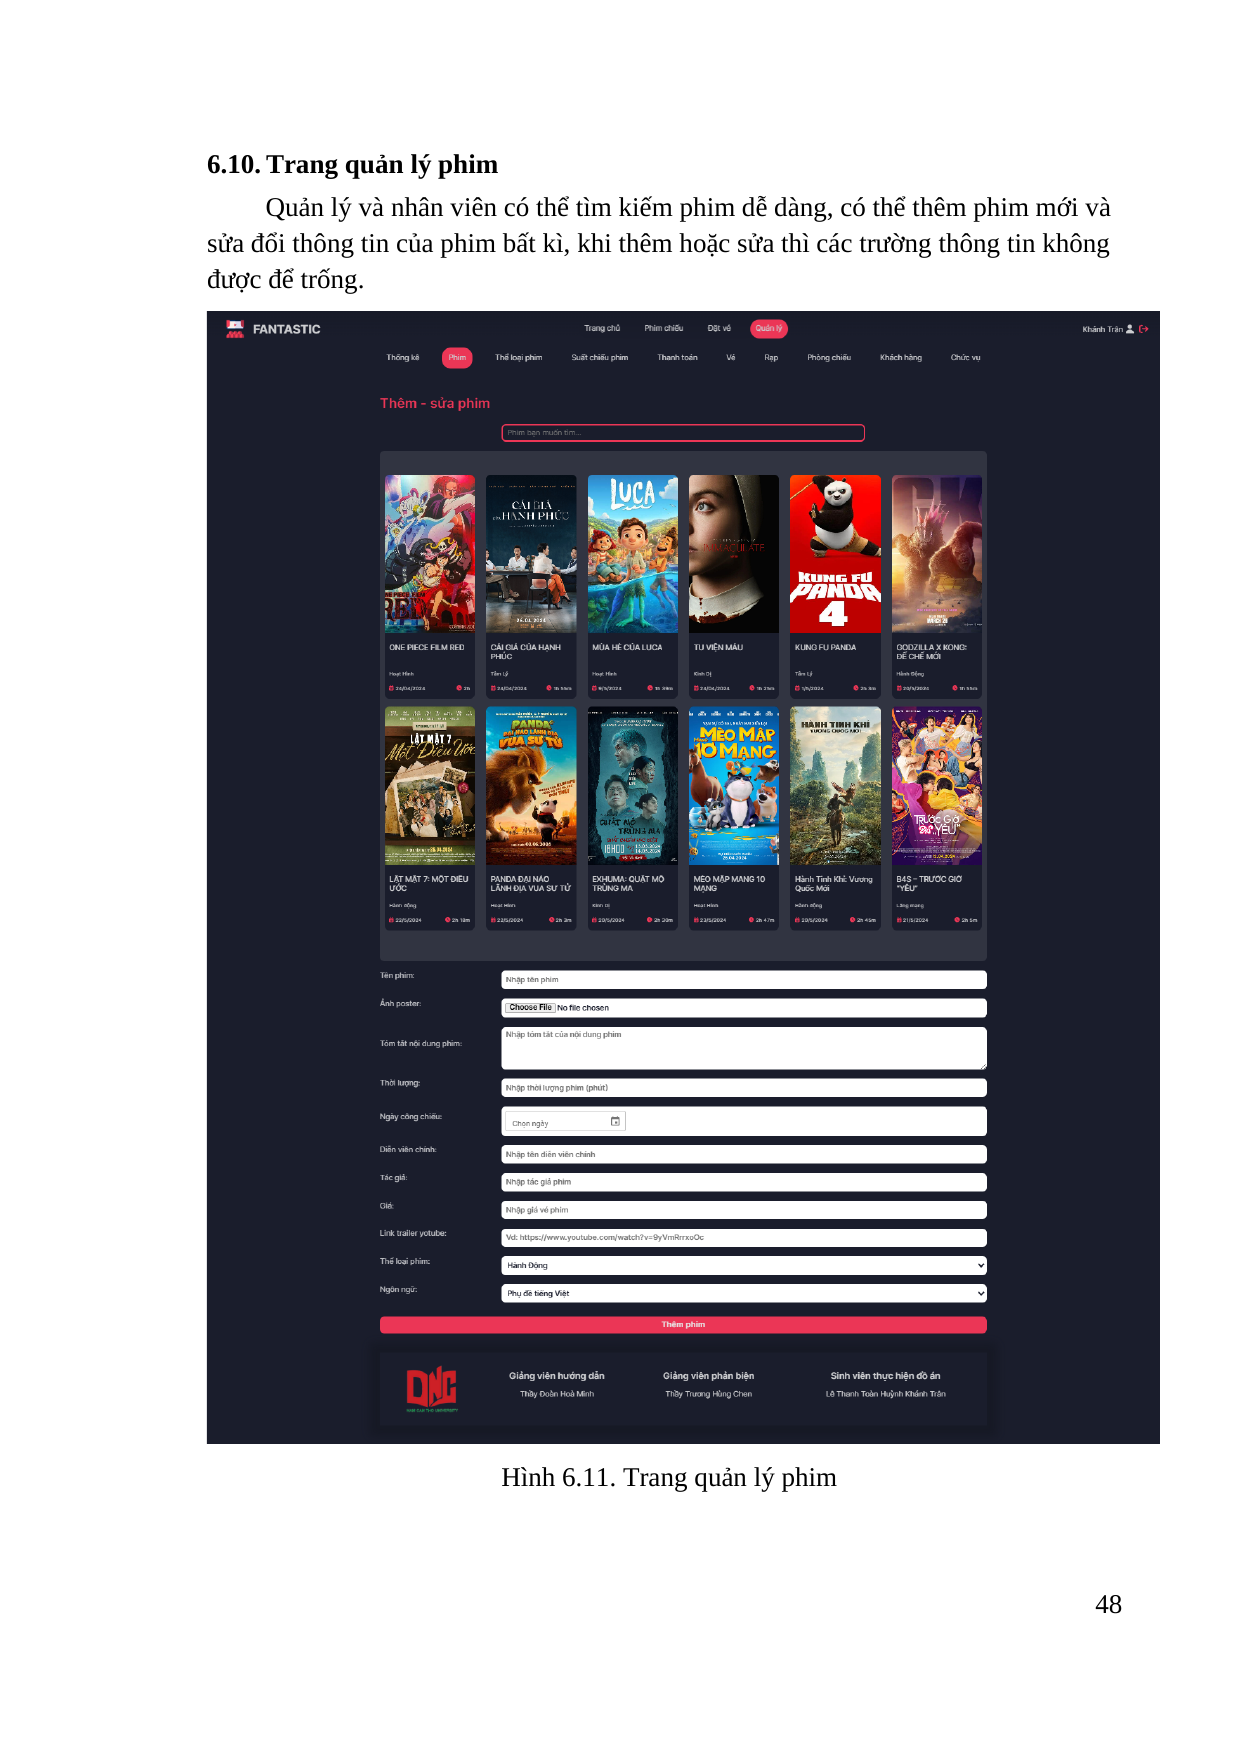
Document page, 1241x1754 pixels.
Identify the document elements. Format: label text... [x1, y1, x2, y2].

picture [206, 311, 1160, 1444]
subtitle Trang quản lý phim [207, 148, 1107, 179]
text Hình 6.11. Trang quản lý phim [207, 1461, 1122, 1492]
text Quản lý và nhân viên có thể tìm kiếm phim dễ dàng, có thể thêm phim mới và sửa đổi thông tin của phim bất kì, khi thêm hoặc sửa thì các trường thông tin không được để trống. [207, 191, 1122, 294]
